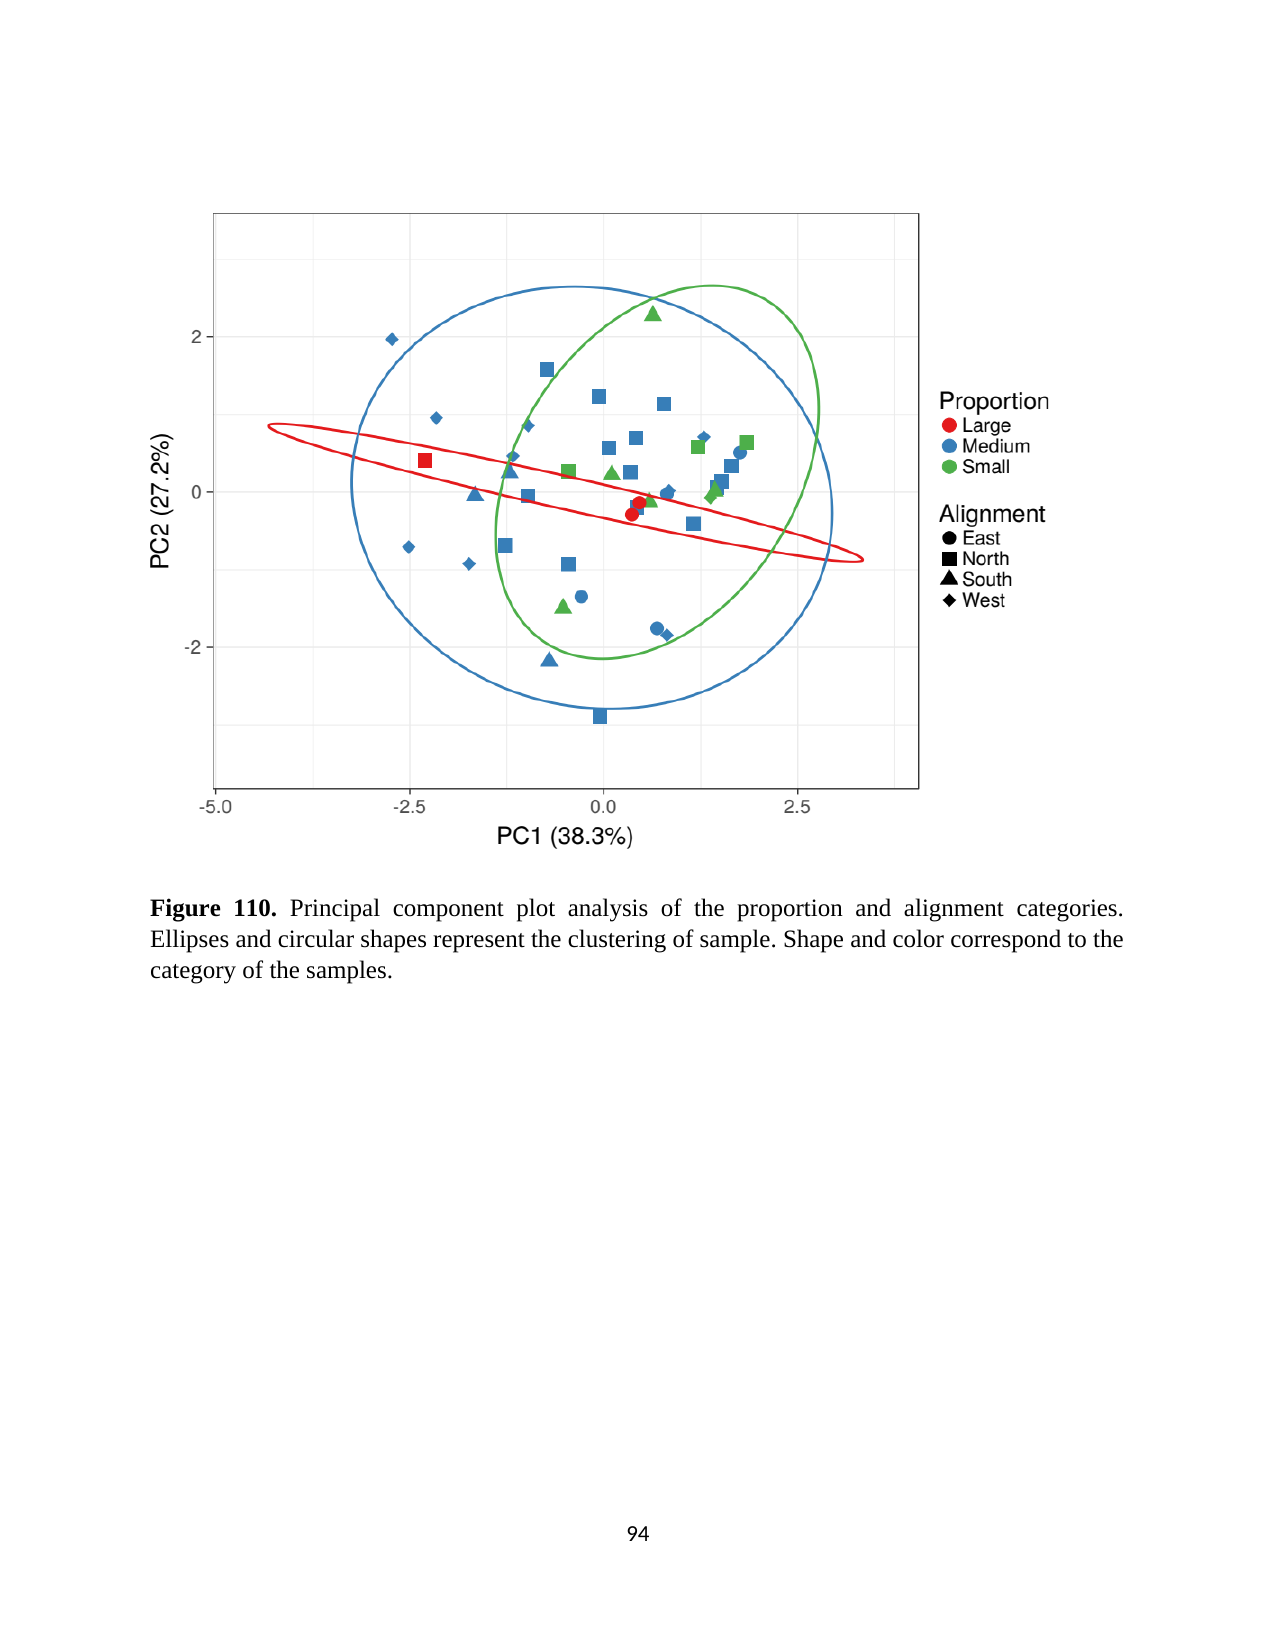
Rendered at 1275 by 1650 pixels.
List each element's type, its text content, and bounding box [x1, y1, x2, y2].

text Figure 110. Principal component plot analysis of the proportion and alignment categories. Ellipses and circular shapes represent the clustering of sample. Shape and color correspond to the category of the samples. [150, 893, 1125, 983]
